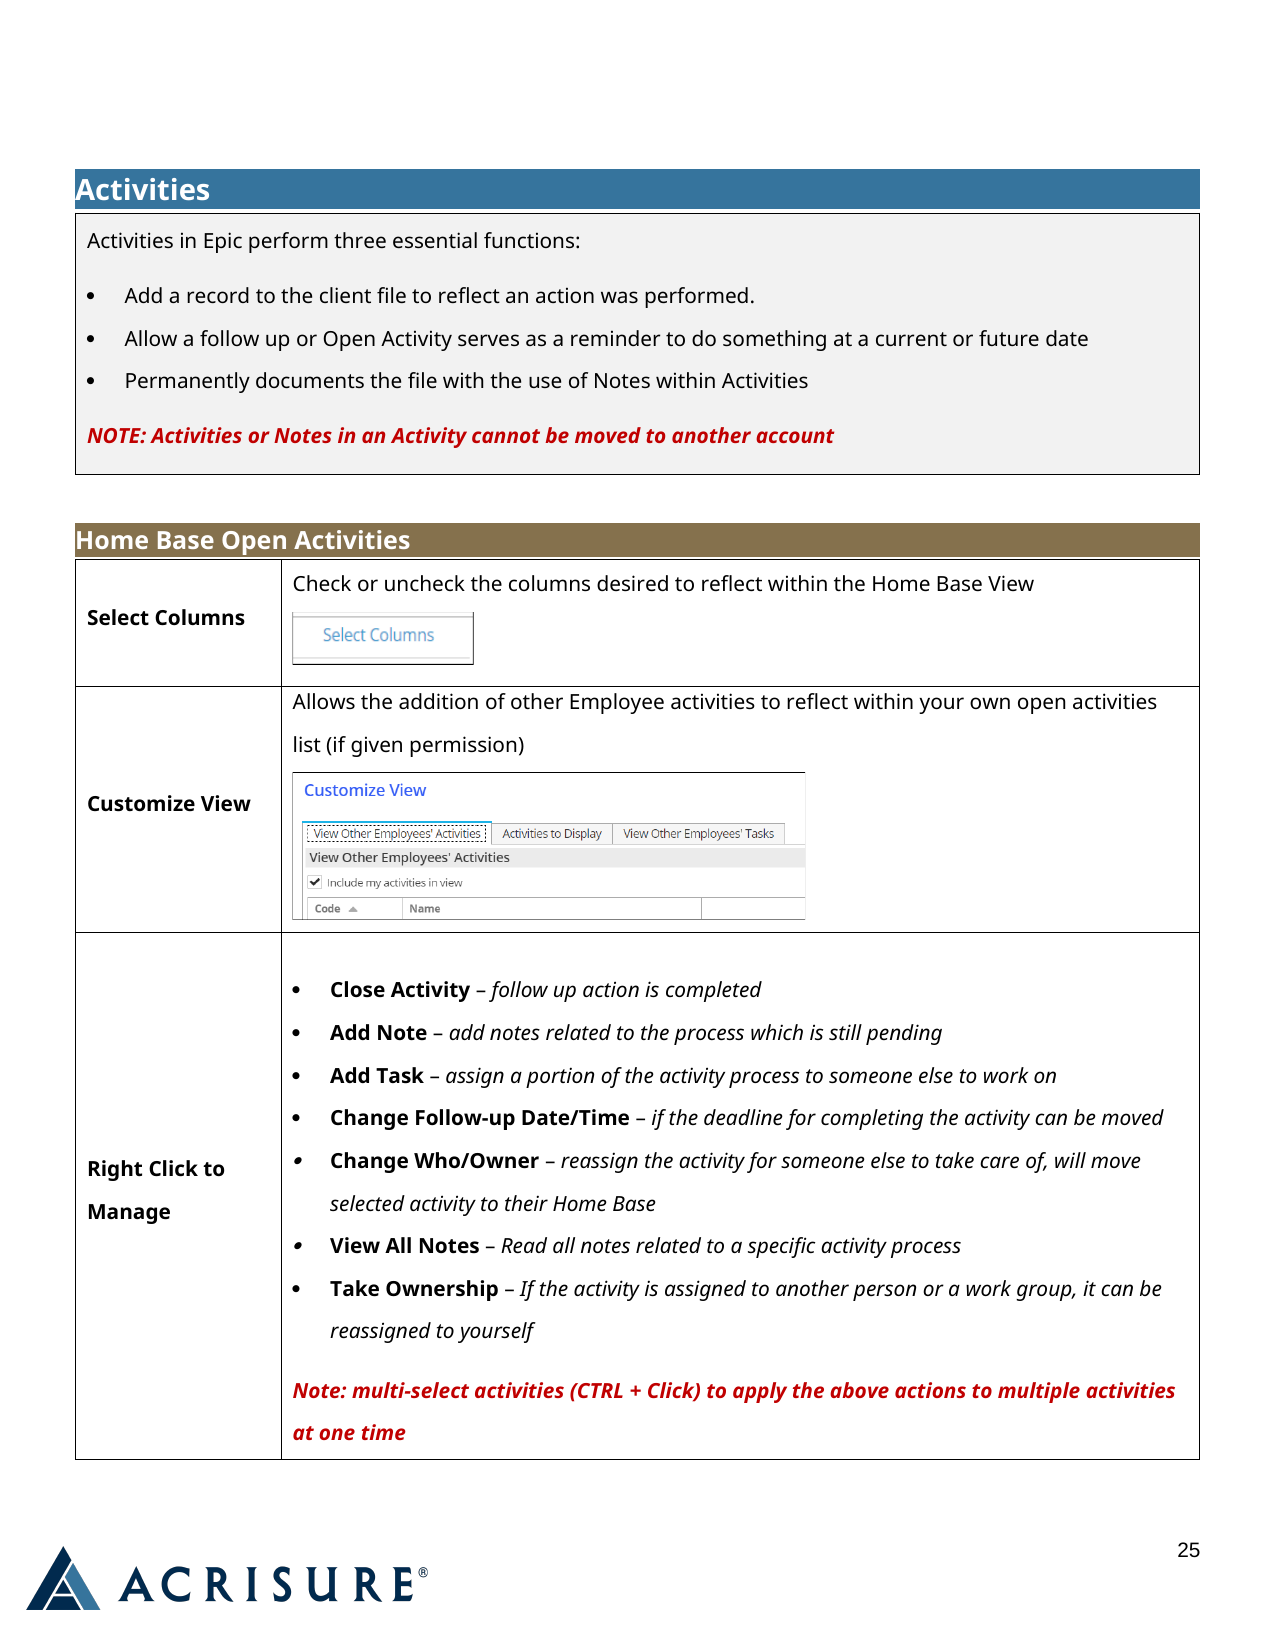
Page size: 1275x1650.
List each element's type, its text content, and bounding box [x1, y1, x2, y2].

table_cell Right Click to Manage [76, 933, 281, 1459]
picture [26, 1546, 428, 1610]
subtitle Activities [75, 169, 1200, 209]
table_header Activities in Epic perform three essential functions: Add a record to the client file to reflect an action was performed. Allow a follow up or Open Activity serves as a reminder to do something at a current or future date Permanently documents the file with the use of Notes within Activities NOTE: Activities or Notes in an Activity cannot be moved to another account [76, 214, 1199, 474]
table_cell Customize View [76, 687, 281, 932]
table_cell Allows the addition of other Employee activities to reflect within your own open activities list (if given permission) [282, 687, 1199, 932]
table_header Check or uncheck the columns desired to reflect within the Home Base View [282, 560, 1199, 686]
table_cell Close Activity – follow up action is completed Add Note – add notes related to the process which is still pending Add Task – assign a portion of the activity process to someone else to work on Change Follow-up Date/Time – if the deadline for completing the activity can be moved Change Who/Owner – reassign the activity for someone else to take care of, will move selected activity to their Home Base View All Notes – Read all notes related to a specific activity process Take Ownership – If the activity is assigned to another person or a work group, it can be reassigned to yourself Note: multi-select activities (CTRL + Click) to apply the above actions to multiple activities at one time [282, 933, 1199, 1459]
subtitle Home Base Open Activities [75, 523, 1200, 557]
picture [292, 772, 806, 920]
table_header Select Columns [76, 560, 281, 686]
picture [292, 612, 474, 665]
